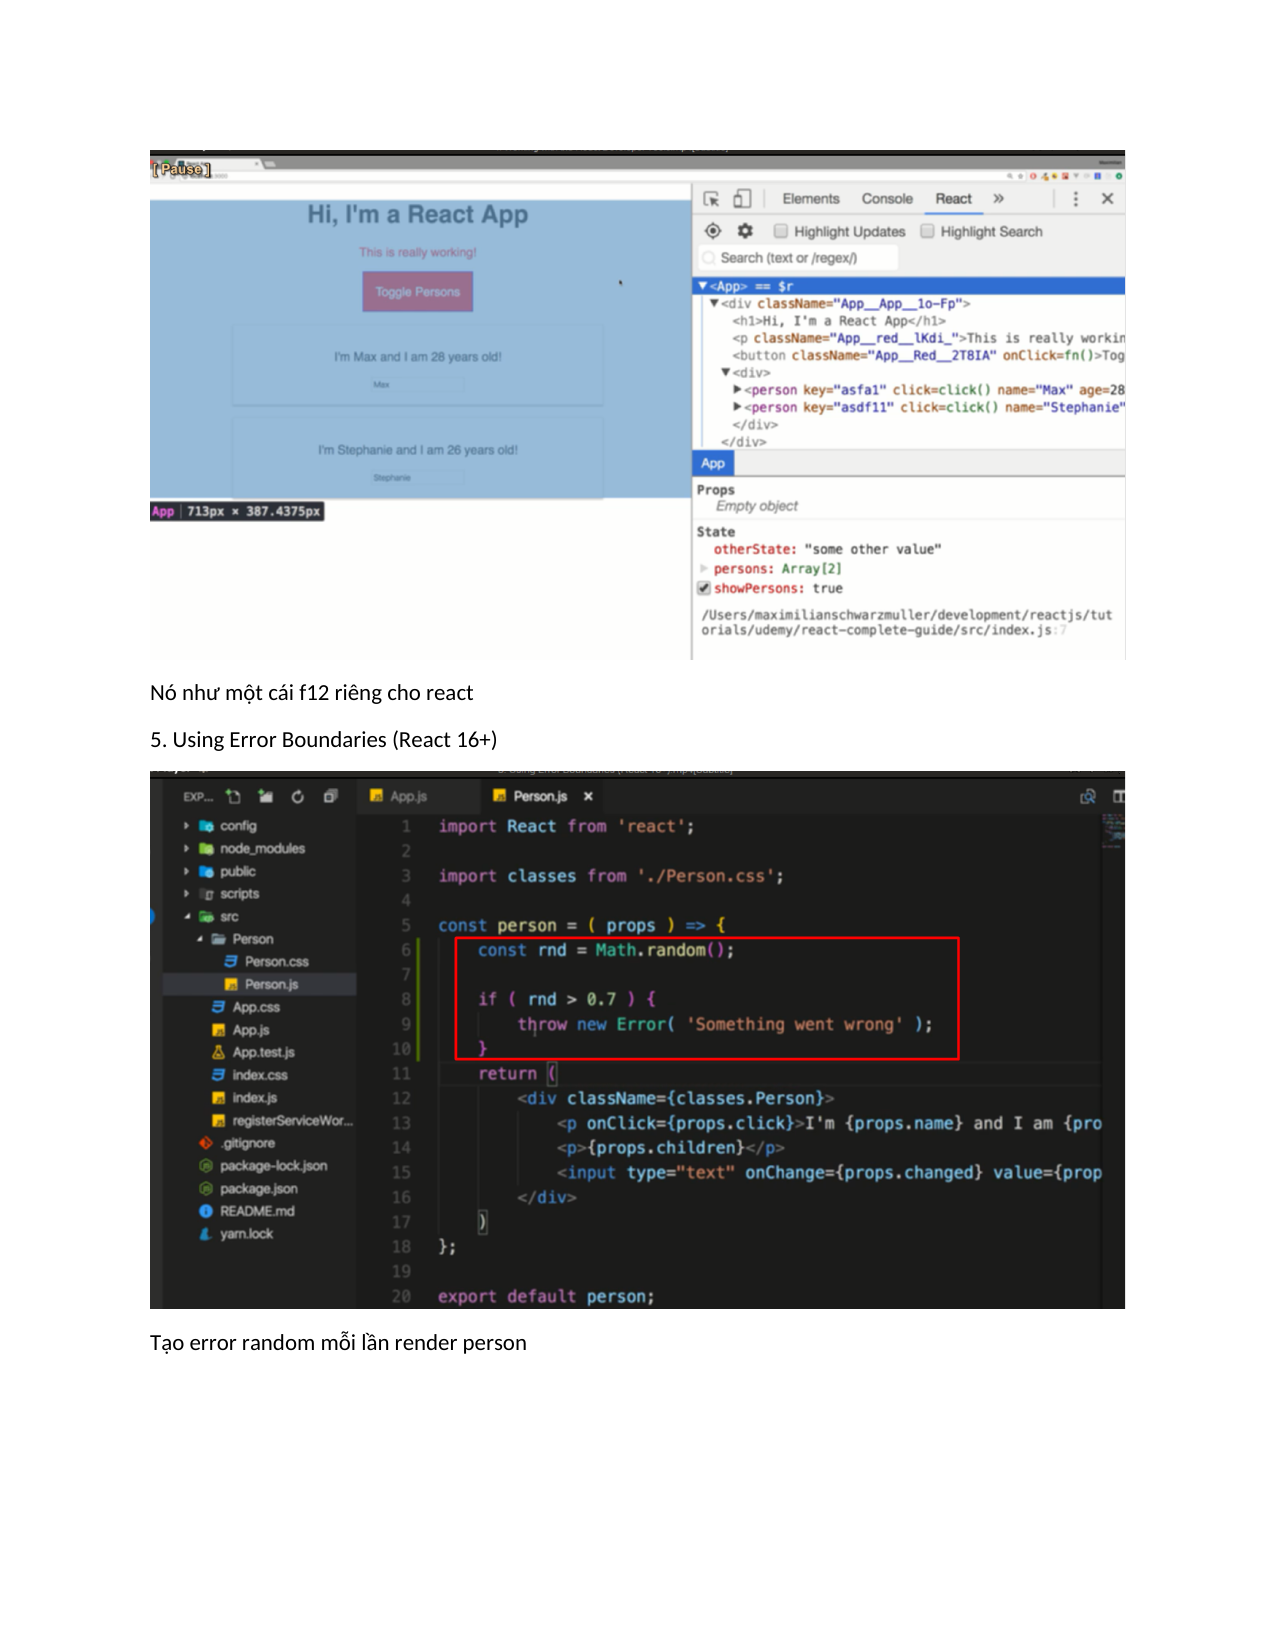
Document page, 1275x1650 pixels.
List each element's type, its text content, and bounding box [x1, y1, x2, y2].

text 5. Using Error Boundaries (React 16+) [150, 725, 1125, 753]
text Nó như một cái f12 riêng cho react [150, 678, 1125, 706]
picture [150, 771, 1125, 1309]
text Tạo error random mỗi lần render person [150, 1328, 1125, 1356]
picture [150, 150, 1125, 660]
